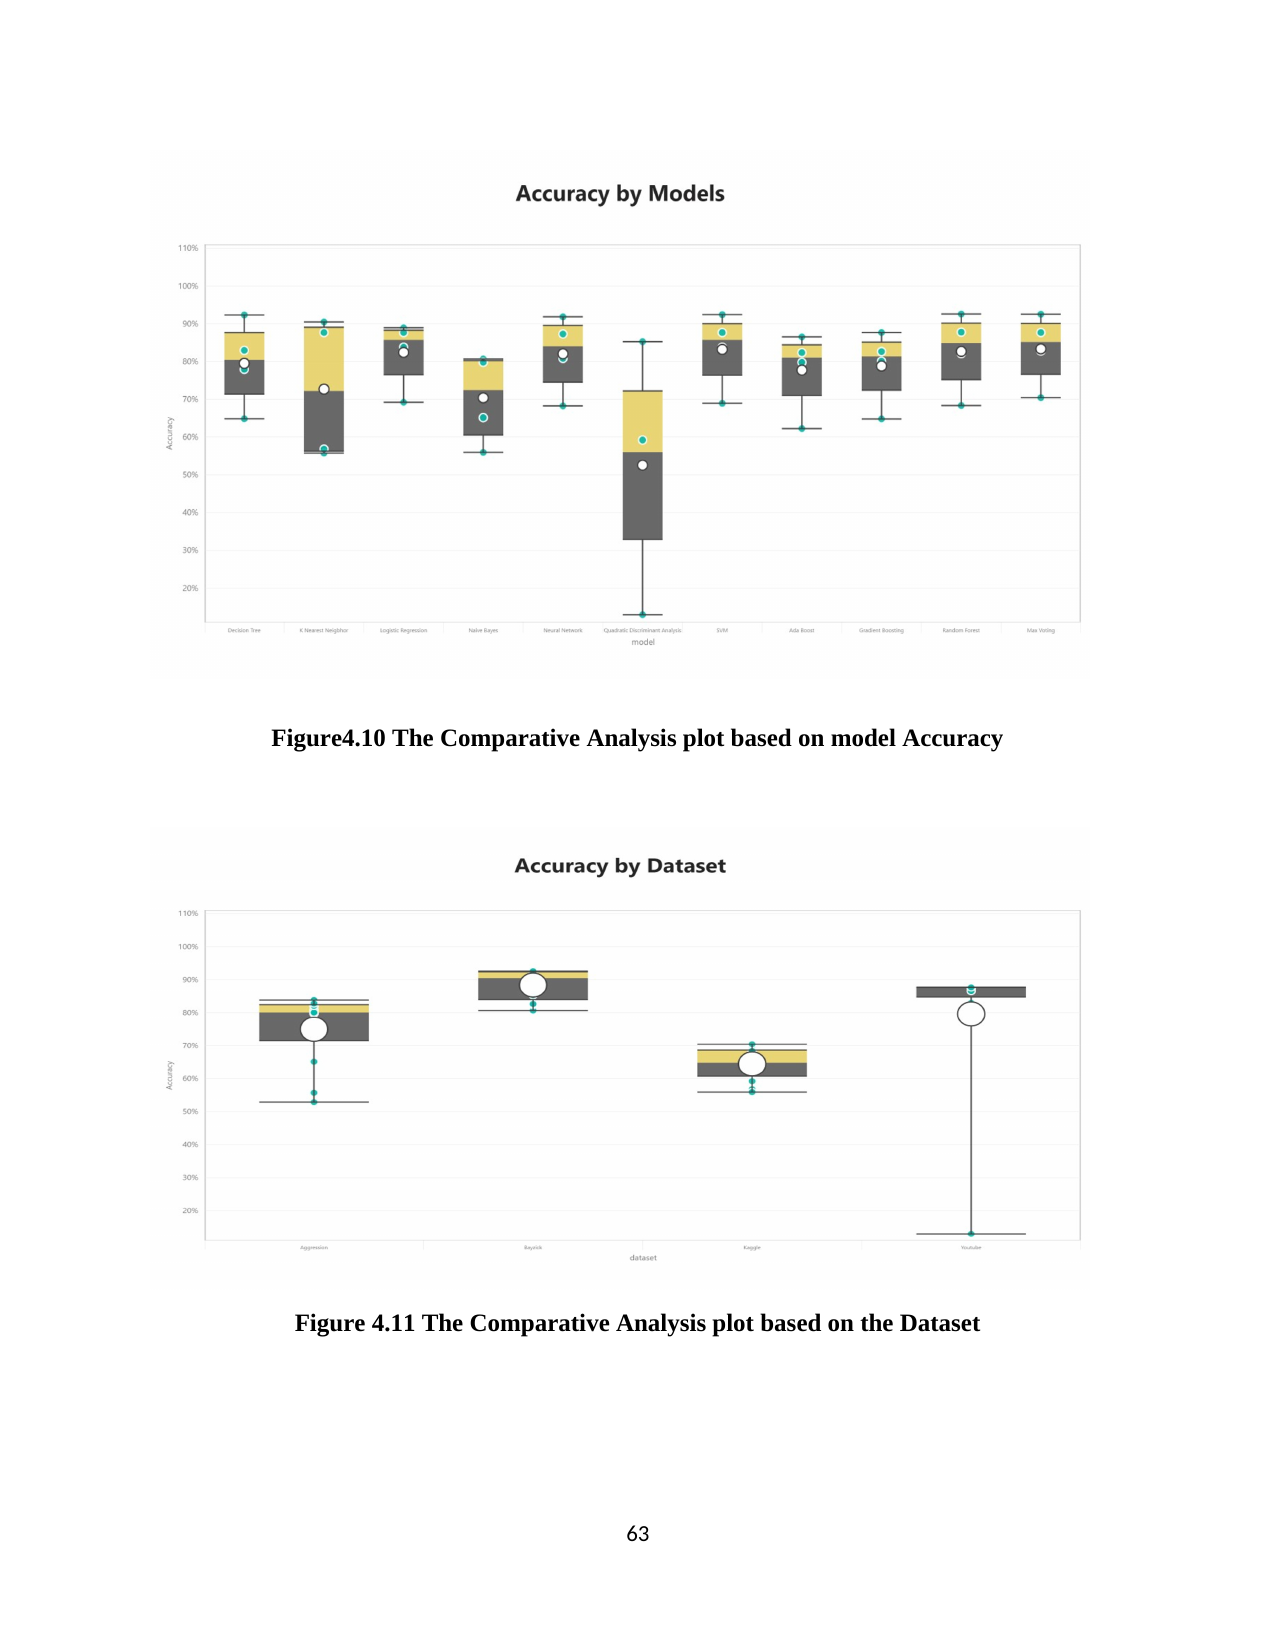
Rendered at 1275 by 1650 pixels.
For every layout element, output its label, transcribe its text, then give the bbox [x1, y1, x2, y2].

picture [150, 150, 1091, 679]
picture [150, 827, 1091, 1290]
subtitle Figure 4.11 The Comparative Analysis plot based on the Dataset [150, 1308, 1125, 1337]
subtitle Figure4.10 The Comparative Analysis plot based on model Accuracy [150, 723, 1125, 752]
